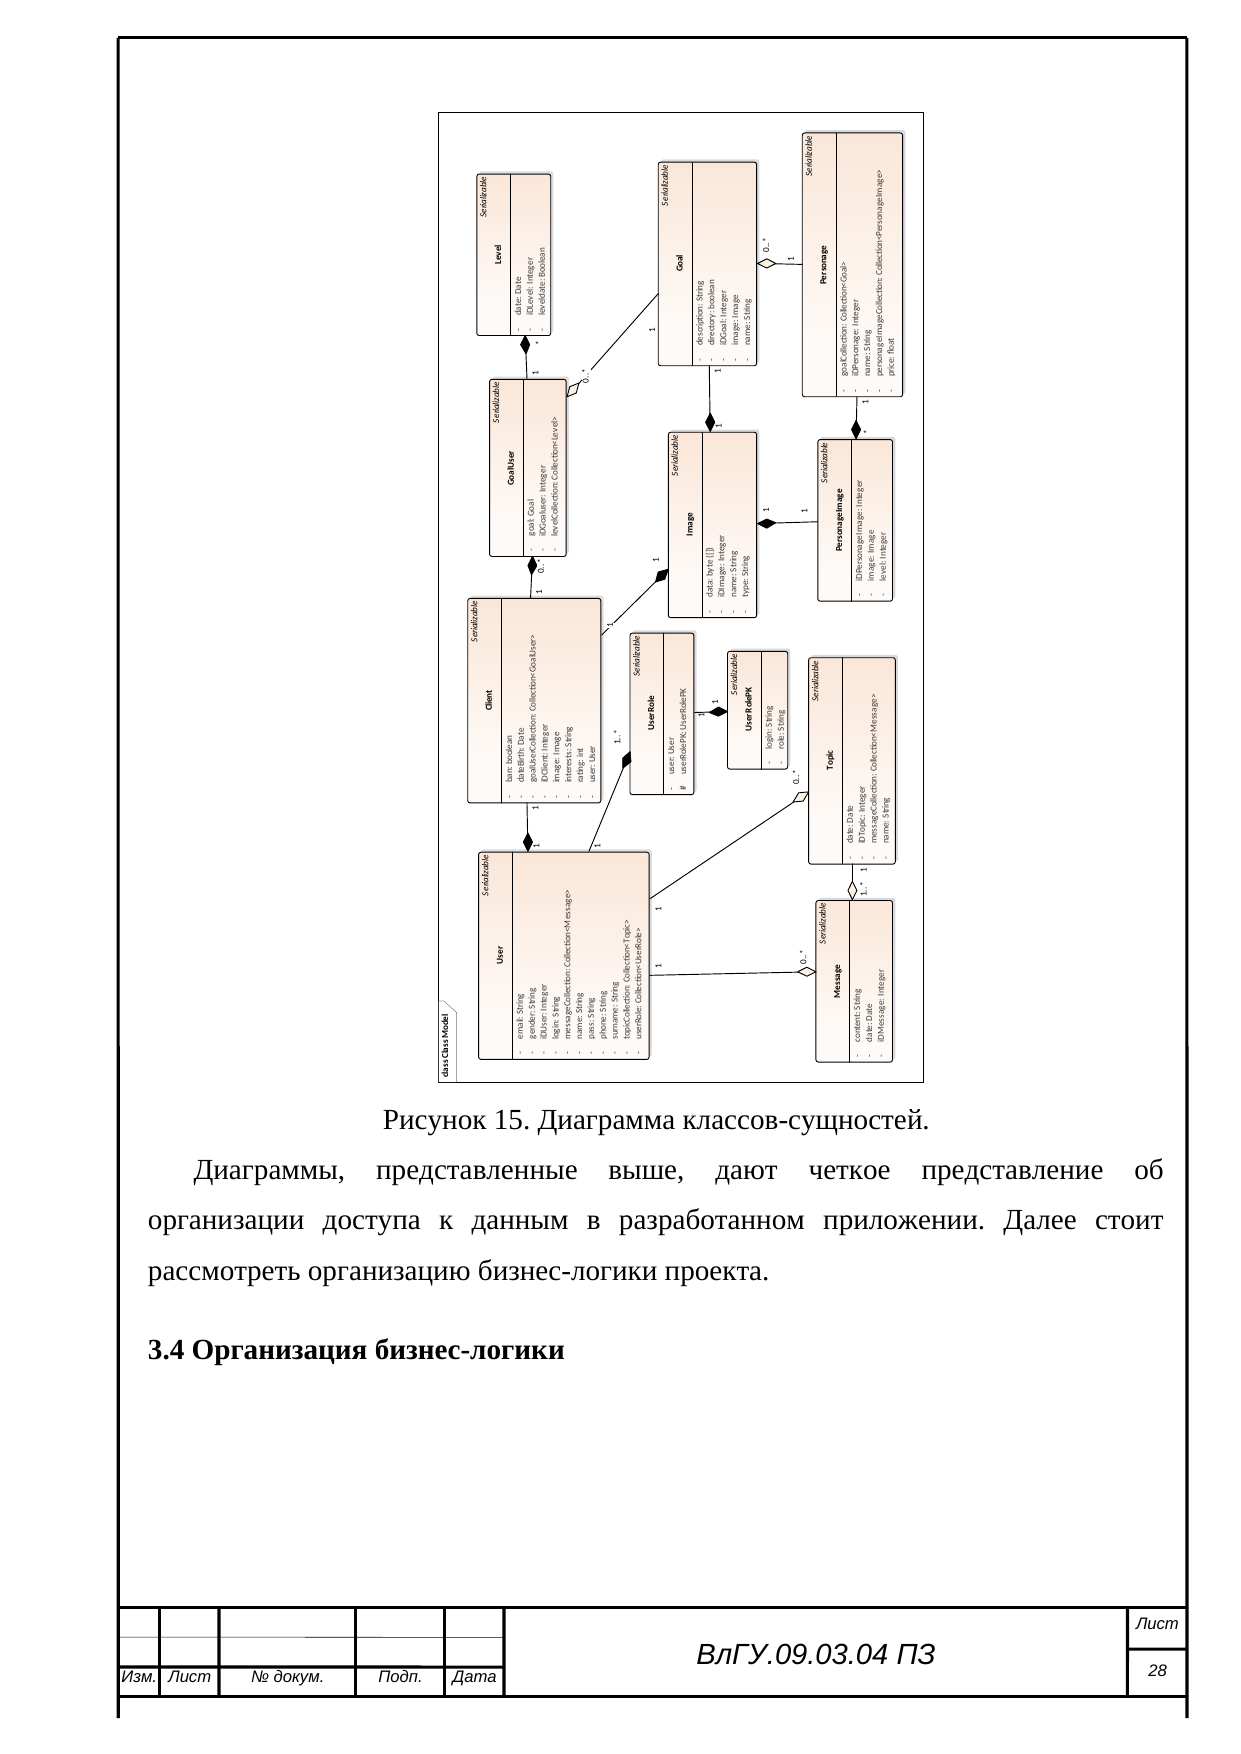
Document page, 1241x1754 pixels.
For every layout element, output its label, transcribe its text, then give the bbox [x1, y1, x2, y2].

text Рисунок 15. Диаграмма классов-сущностей. [148, 1102, 1164, 1135]
text Диаграммы, представленные выше, дают четкое представление об организации доступа к данным в разработанном приложении. Далее стоит рассмотреть организацию бизнес-логики проекта. [148, 1152, 1164, 1286]
text 3.4 Организация бизнес-логики [148, 1332, 1164, 1366]
